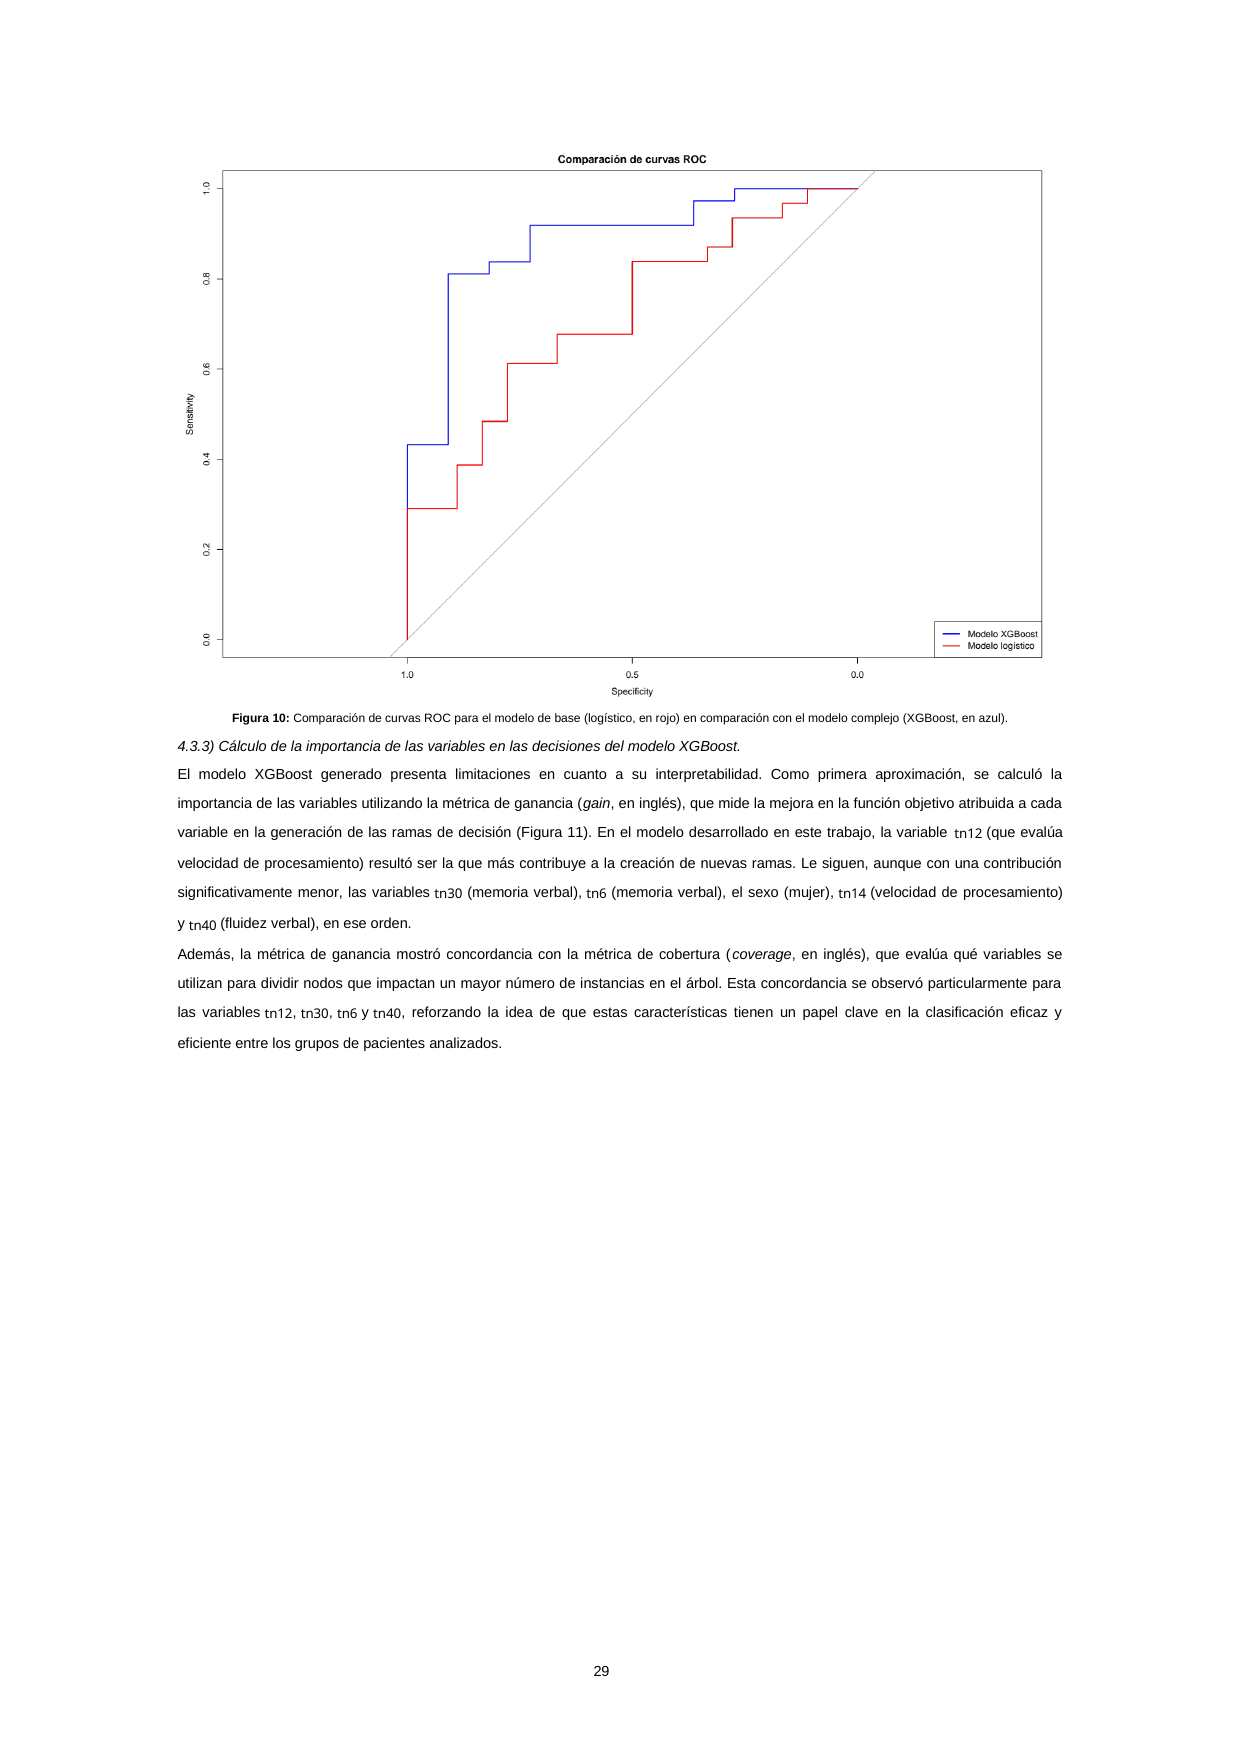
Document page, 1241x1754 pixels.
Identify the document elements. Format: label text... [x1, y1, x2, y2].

text Figura 10: Comparación de curvas ROC para el modelo de base (logístico, en rojo) en comparación con el modelo complejo (XGBoost, en azul). [177, 701, 1063, 725]
text El modelo XGBoost generado presenta limitaciones en cuanto a su interpretabilidad. Como primera aproximación, se calculó la importancia de las variables utilizando la métrica de ganancia (gain, en inglés), que mide la mejora en la función objetivo atribuida a cada variable en la generación de las ramas de decisión (Figura 11). En el modelo desarrollado en este trabajo, la variable tn12 (que evalúa velocidad de procesamiento) resultó ser la que más contribuye a la creación de nuevas ramas. Le siguen, aunque con una contribución significativamente menor, las variables tn30 (memoria verbal), tn6 (memoria verbal), el sexo (mujer), tn14 (velocidad de procesamiento) y tn40 (fluidez verbal), en ese orden. [177, 754, 1063, 934]
text 4.3.3) Cálculo de la importancia de las variables en las decisiones del modelo XGBoost. [177, 726, 1063, 754]
text Además, la métrica de ganancia mostró concordancia con la métrica de cobertura (coverage, en inglés), que evalúa qué variables se utilizan para dividir nodos que impactan un mayor número de instancias en el árbol. Esta concordancia se observó particularmente para las variables tn12, tn30, tn6 y tn40, reforzando la idea de que estas características tienen un papel clave en la clasificación eficaz y eficiente entre los grupos de pacientes analizados. [177, 934, 1063, 1052]
